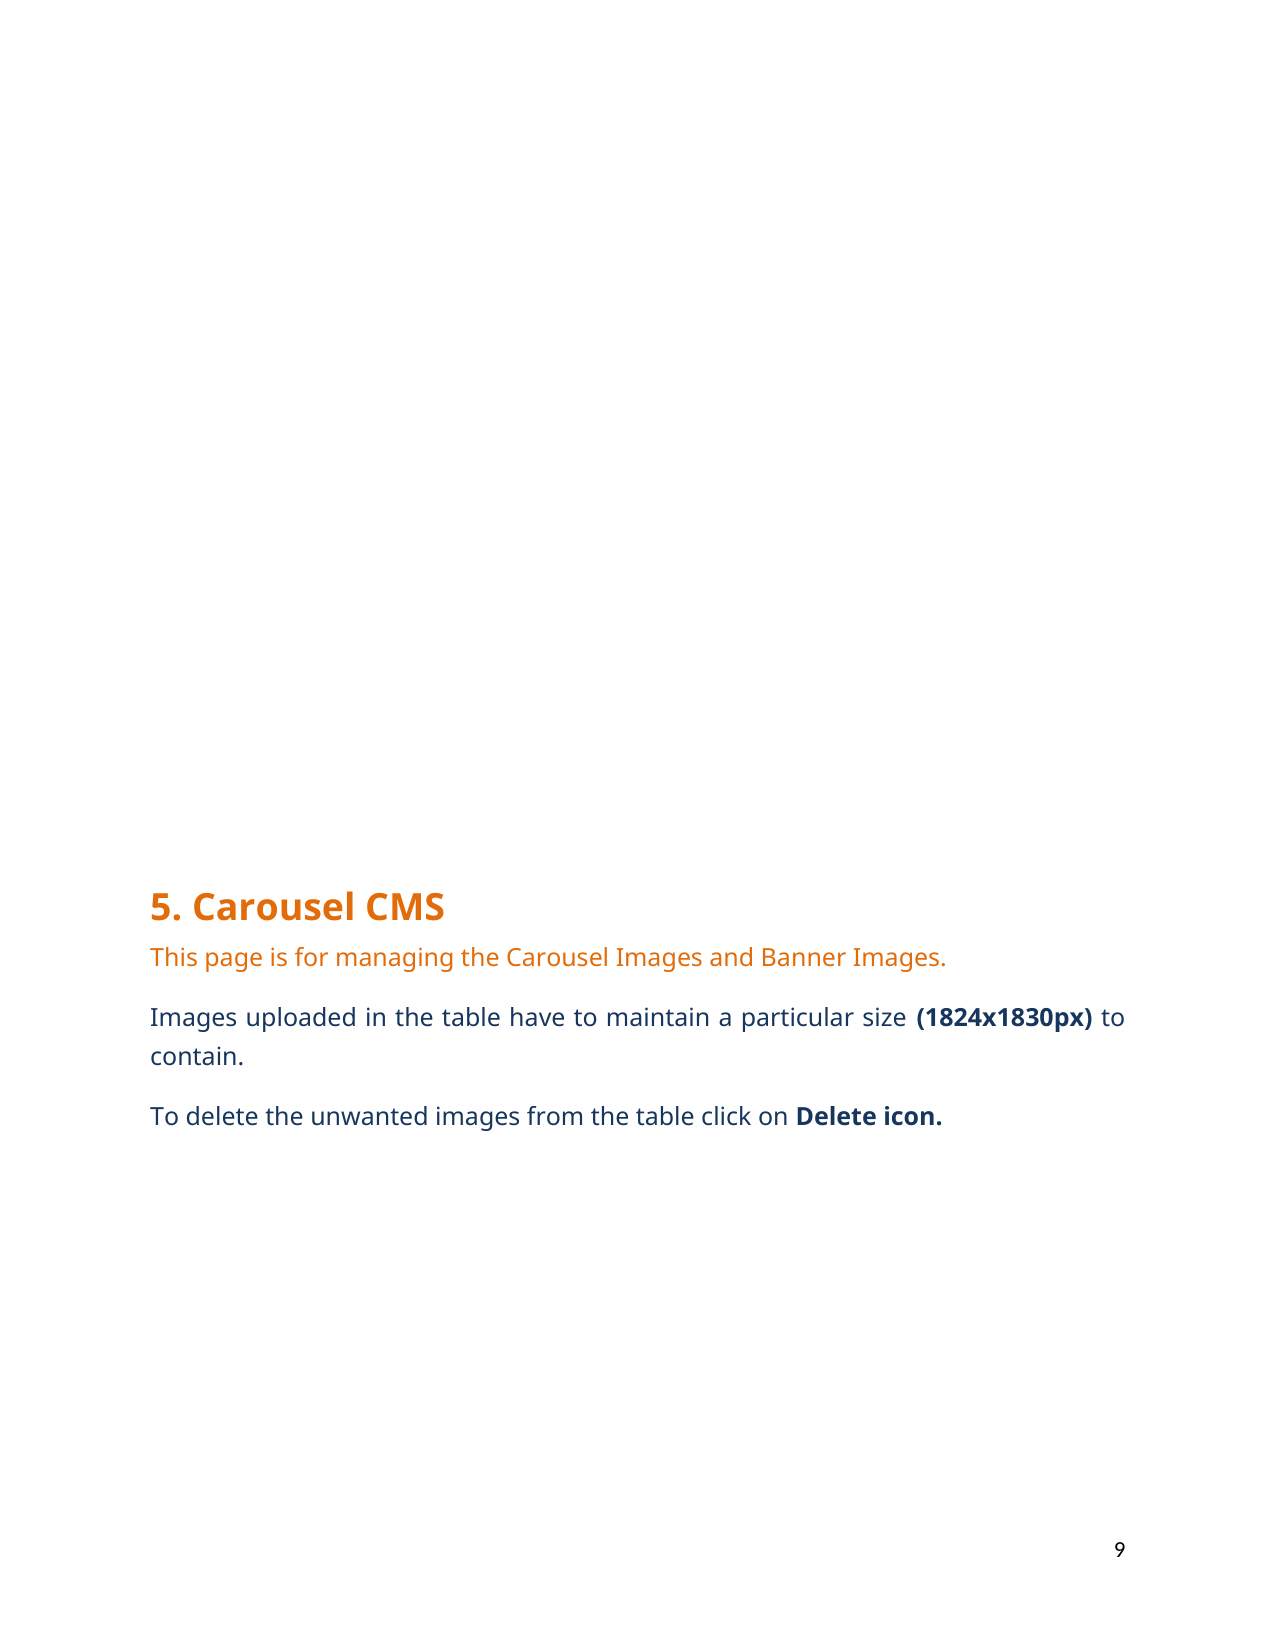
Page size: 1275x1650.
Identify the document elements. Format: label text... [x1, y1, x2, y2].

subtitle 5. Carousel CMS [150, 881, 1125, 932]
text This page is for managing the Carousel Images and Banner Images. [150, 939, 1125, 973]
text Images uploaded in the table have to maintain a particular size (1824x1830px) to contain. [150, 999, 1125, 1072]
text To delete the unwanted images from the table click on Delete icon. [150, 1098, 1125, 1132]
